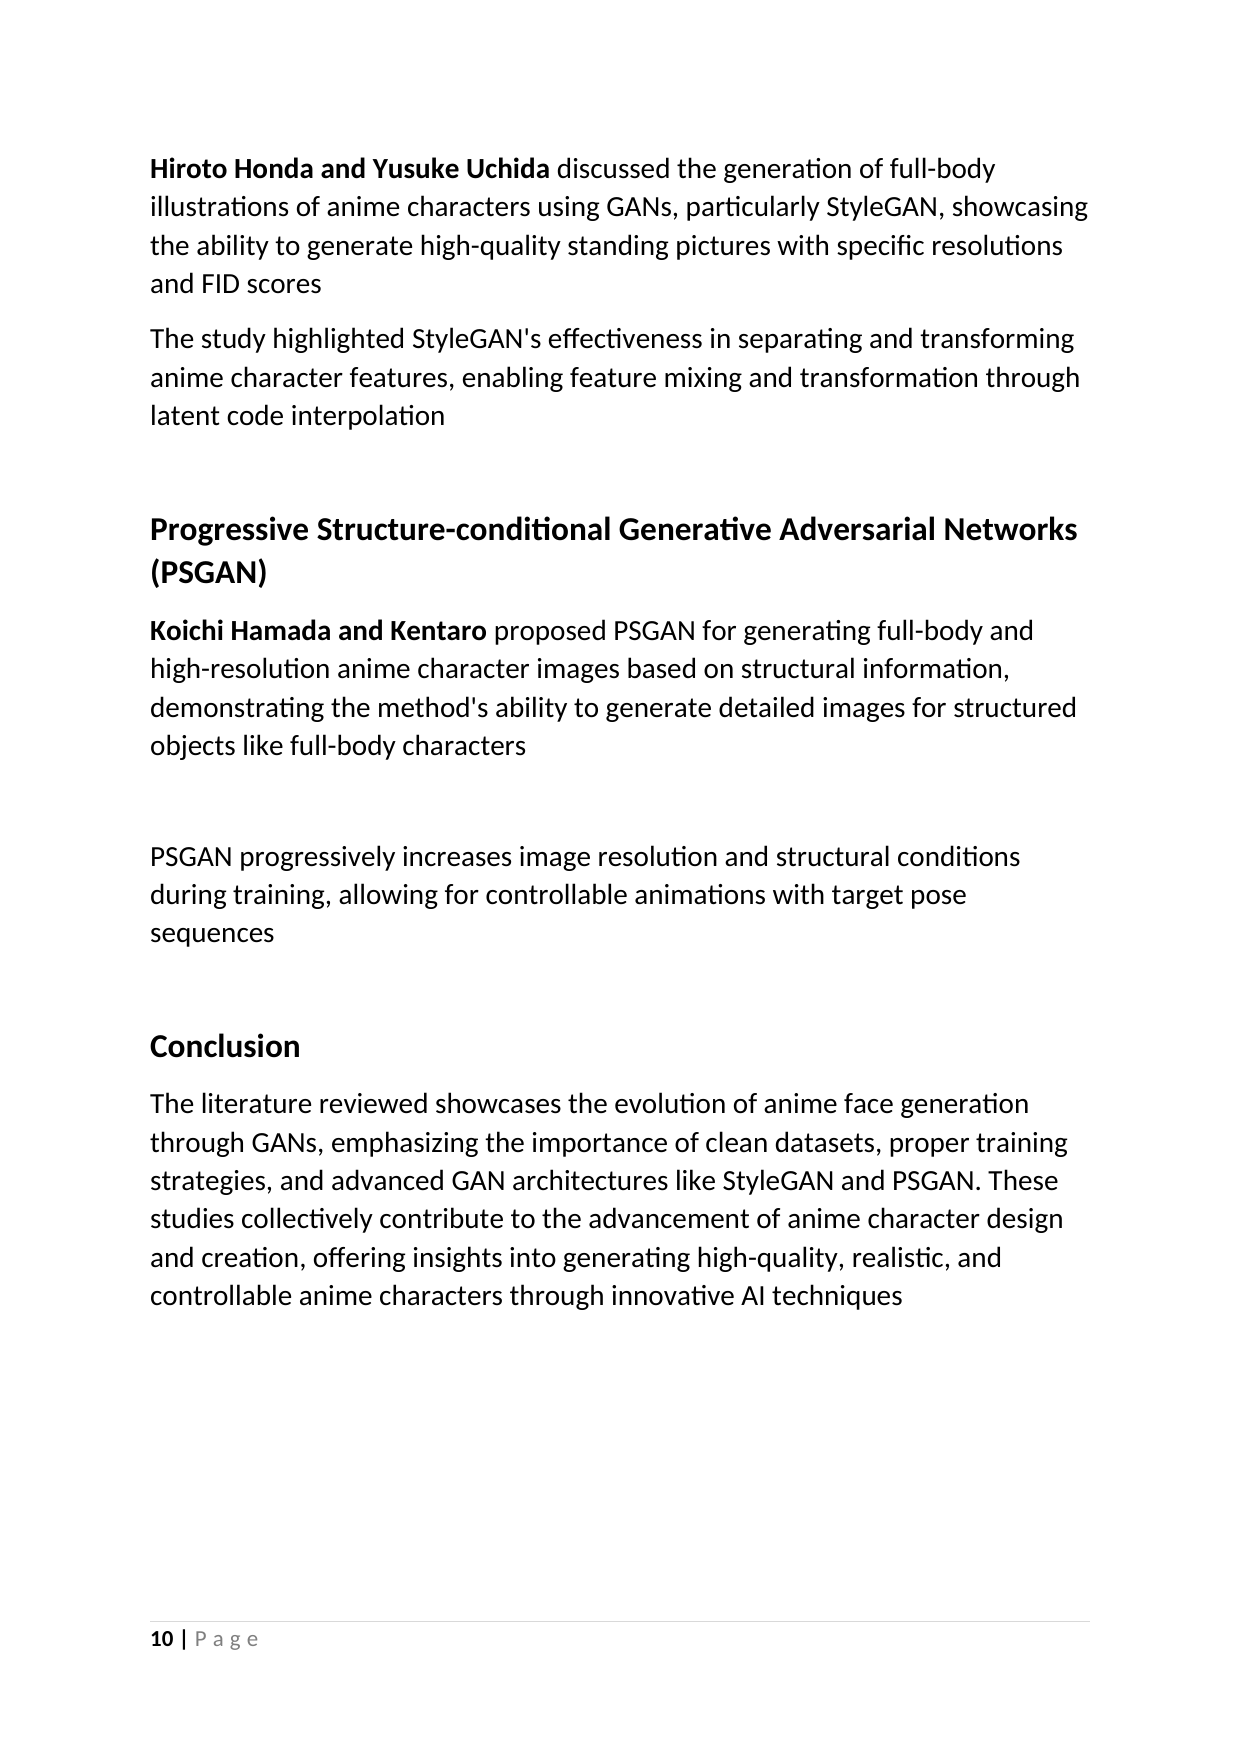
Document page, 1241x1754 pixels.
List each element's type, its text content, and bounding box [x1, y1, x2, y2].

text The literature reviewed showcases the evolution of anime face generation through GANs, emphasizing the importance of clean datasets, proper training strategies, and advanced GAN architectures like StyleGAN and PSGAN. These studies collectively contribute to the advancement of anime character design and creation, offering insights into generating high-quality, realistic, and controllable anime characters through innovative AI techniques [150, 1085, 1090, 1313]
text The study highlighted StyleGAN's effectiveness in separating and transforming anime character features, enabling feature mixing and transformation through latent code interpolation [150, 320, 1090, 433]
text Hiroto Honda and Yusuke Uchida discussed the generation of full-body illustrations of anime characters using GANs, particularly StyleGAN, showcasing the ability to generate high-quality standing pictures with specific resolutions and FID scores [150, 150, 1090, 301]
text Koichi Hamada and Kentaro proposed PSGAN for generating full-body and high-resolution anime character images based on structural information, demonstrating the method's ability to generate detailed images for structured objects like full-body characters [150, 612, 1090, 763]
text PSGAN progressively increases image resolution and structural conditions during training, allowing for controllable animations with target pose sequences [150, 838, 1090, 950]
text Conclusion [150, 1025, 1090, 1065]
text Progressive Structure-conditional Generative Adversarial Networks (PSGAN) [150, 507, 1090, 592]
